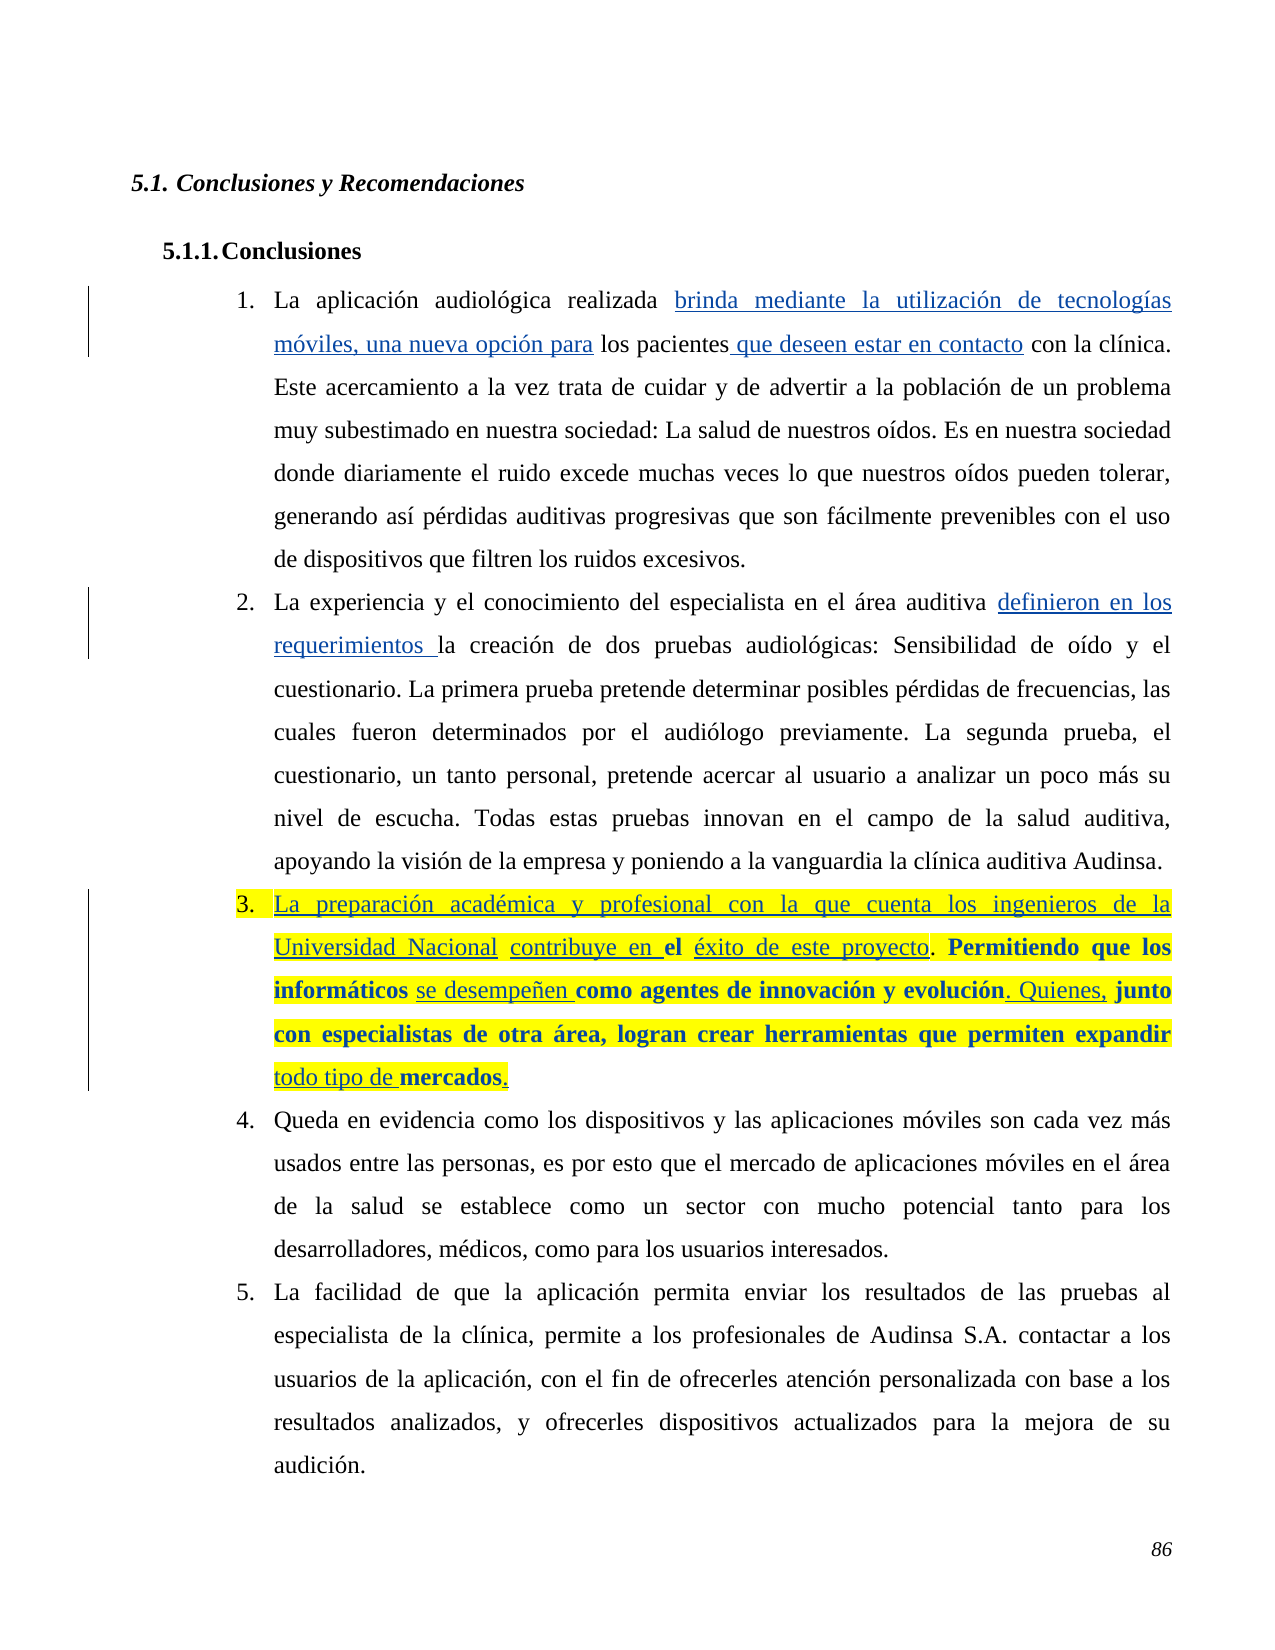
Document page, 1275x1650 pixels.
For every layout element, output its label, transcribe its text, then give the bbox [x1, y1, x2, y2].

list La experiencia y el conocimiento del especialista en el área auditiva la creación de dos pruebas audiológicas: Sensibilidad de oído y el cuestionario. La primera prueba pretende determinar posibles pérdidas de frecuencias, las cuales fueron determinados por el audiólogo previamente. La segunda prueba, el cuestionario, un tanto personal, pretende acercar al usuario a analizar un poco más su nivel de escucha. Todas estas pruebas innovan en el campo de la salud auditiva, apoyando la visión de la empresa y poniendo a la vanguardia la clínica auditiva Audinsa. [236, 587, 1172, 875]
list Queda en evidencia como los dispositivos y las aplicaciones móviles son cada vez más usados entre las personas, es por esto que el mercado de aplicaciones móviles en el área de la salud se establece como un sector con mucho potencial tanto para los desarrolladores, médicos, como para los usuarios interesados. [236, 1105, 1172, 1263]
list el . Permitiendo que los informáticos como agentes de innovación y evolución junto con especialistas de otra área, logran crear herramientas que permiten expandir mercados [236, 915, 1172, 1091]
list La facilidad de que la aplicación permita enviar los resultados de las pruebas al especialista de la clínica, permite a los profesionales de Audinsa S.A. contactar a los usuarios de la aplicación, con el fin de ofrecerles atención personalizada con base a los resultados analizados, y ofrecerles dispositivos actualizados para la mejora de su audición. [236, 1277, 1172, 1479]
text Conclusiones [162, 236, 1172, 265]
text Conclusiones y Recomendaciones [131, 168, 1172, 197]
list La aplicación audiológica realizada los pacientes con la clínica. Este acercamiento a la vez trata de cuidar y de advertir a la población de un problema muy subestimado en nuestra sociedad: La salud de nuestros oídos. Es en nuestra sociedad donde diariamente el ruido excede muchas veces lo que nuestros oídos pueden tolerar, generando así pérdidas auditivas progresivas que son fácilmente prevenibles con el uso de dispositivos que filtren los ruidos excesivos. [236, 286, 1172, 573]
